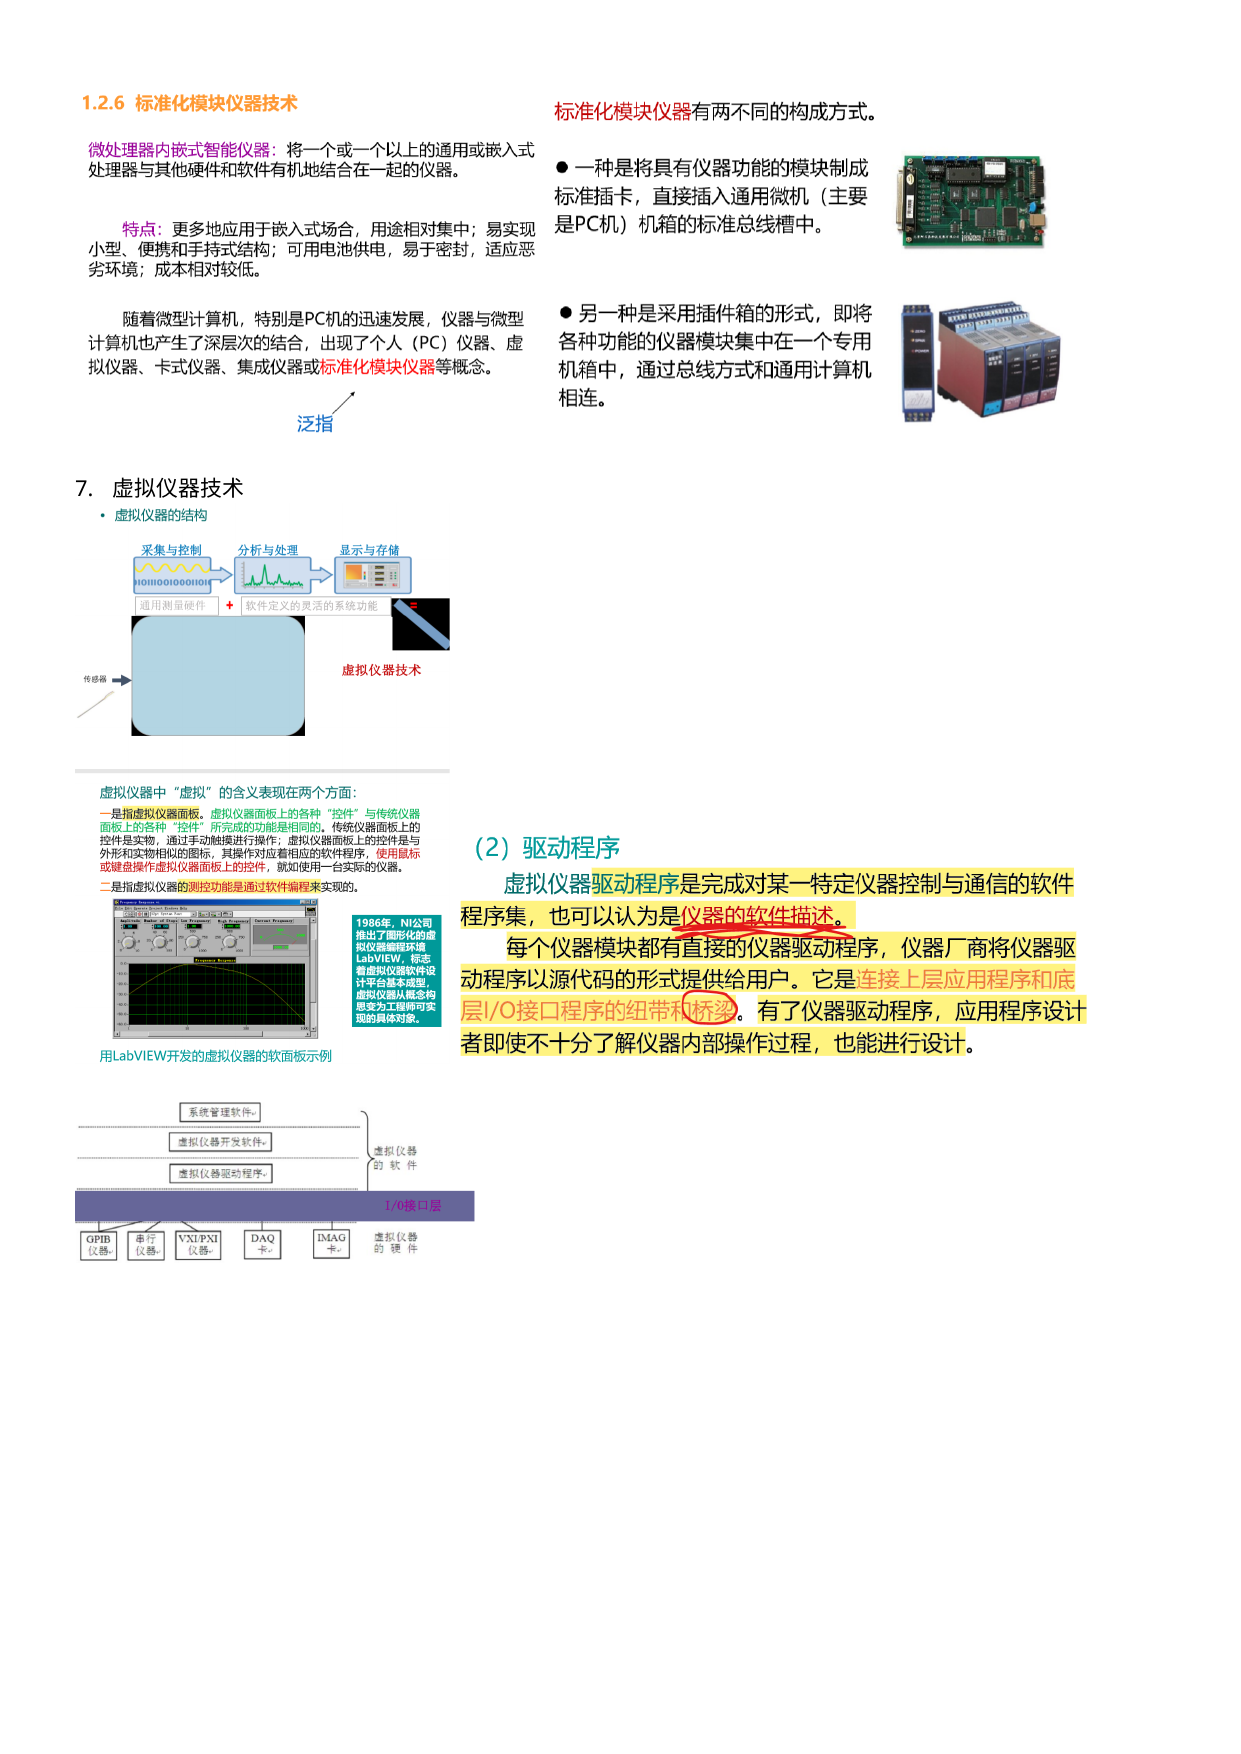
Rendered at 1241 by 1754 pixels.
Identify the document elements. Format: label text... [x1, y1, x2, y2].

picture [75, 1088, 482, 1270]
picture [75, 80, 1065, 439]
list 虚拟仪器技术 [75, 471, 1165, 503]
picture [75, 503, 1092, 1064]
